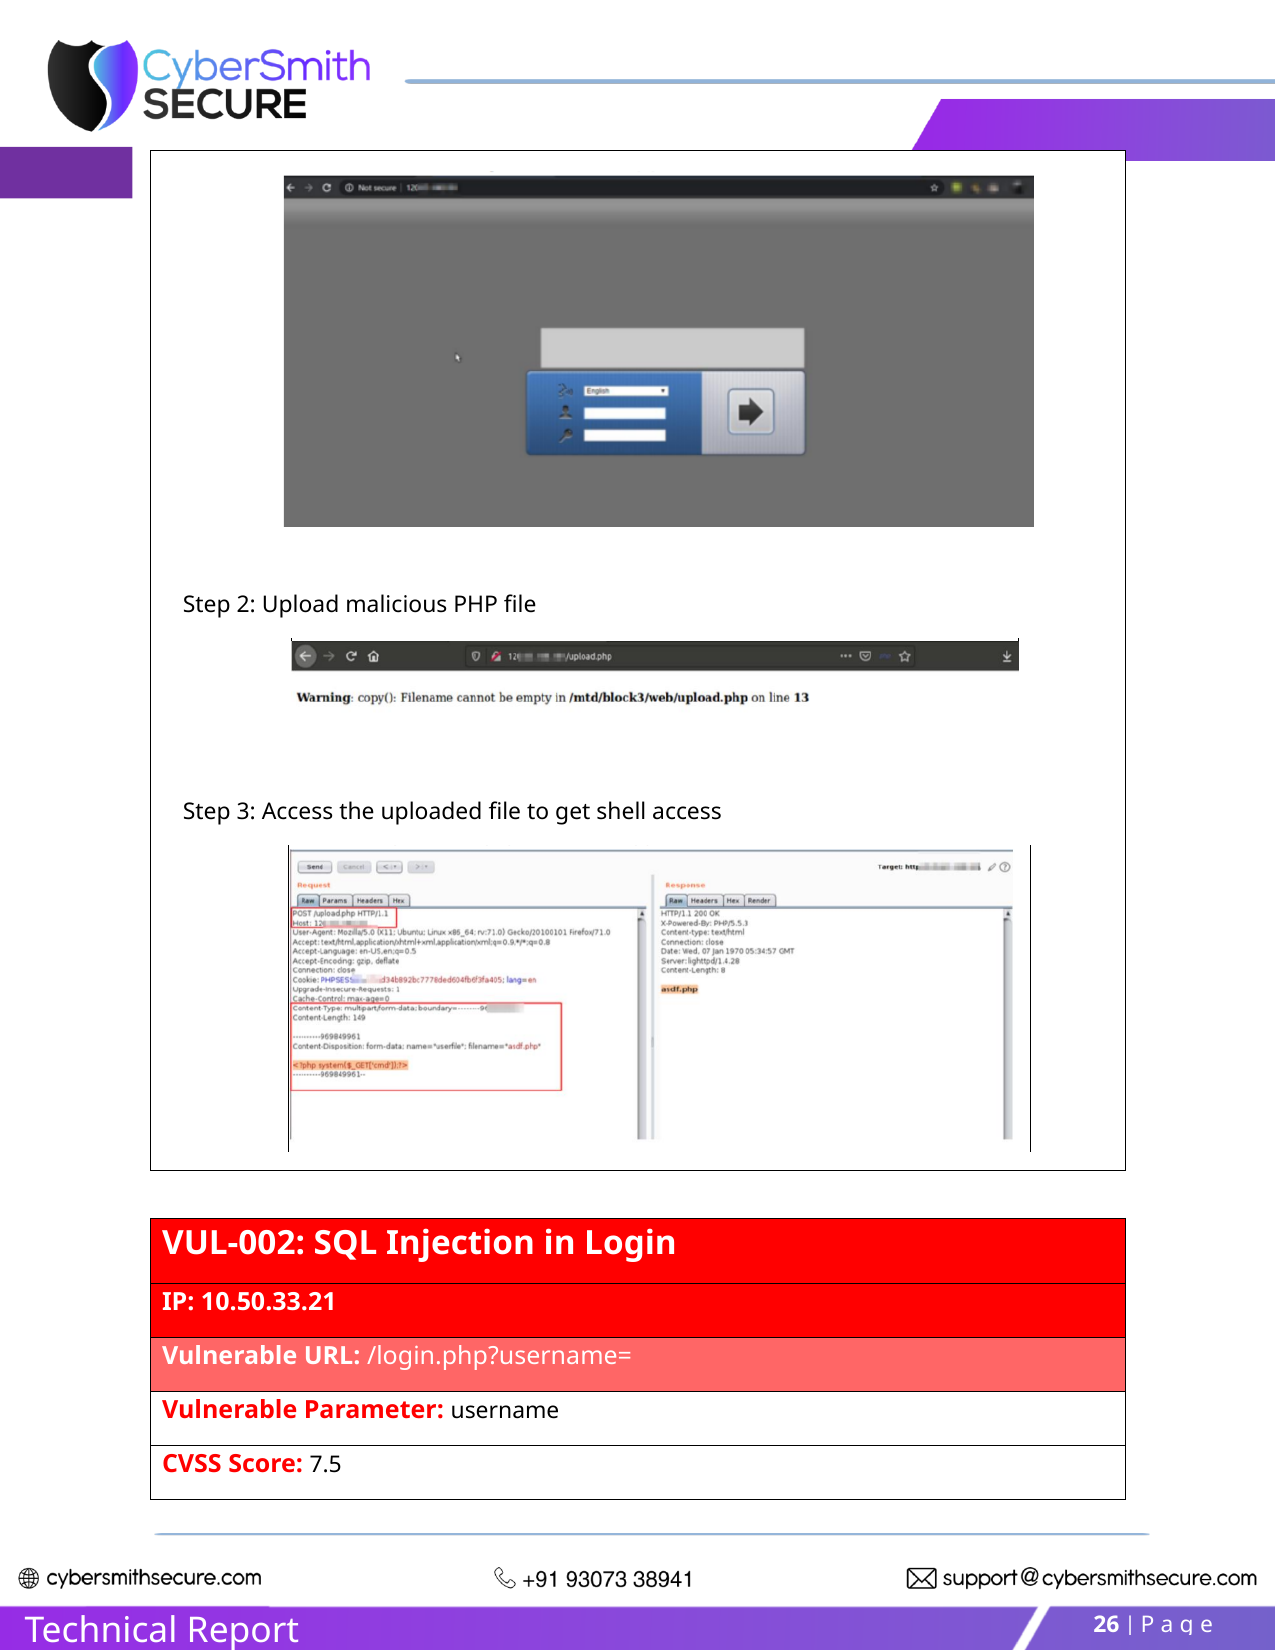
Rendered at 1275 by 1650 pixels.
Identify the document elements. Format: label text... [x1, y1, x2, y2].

picture [283, 638, 1034, 734]
table_cell CVSS Score: 7.5 [151, 1446, 1125, 1498]
picture [283, 845, 1034, 1152]
table_cell Vulnerable Parameter: username [151, 1392, 1125, 1444]
table_cell IP: 10.50.33.21 [151, 1284, 1125, 1337]
picture [234, 1625, 245, 1640]
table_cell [151, 151, 1125, 1170]
picture [47, 40, 1275, 161]
table_header VUL-002: SQL Injection in Login [151, 1219, 1125, 1283]
picture [0, 1533, 1275, 1650]
table_cell Vulnerable URL: /login.php?username= [151, 1338, 1125, 1391]
picture [283, 171, 1034, 527]
